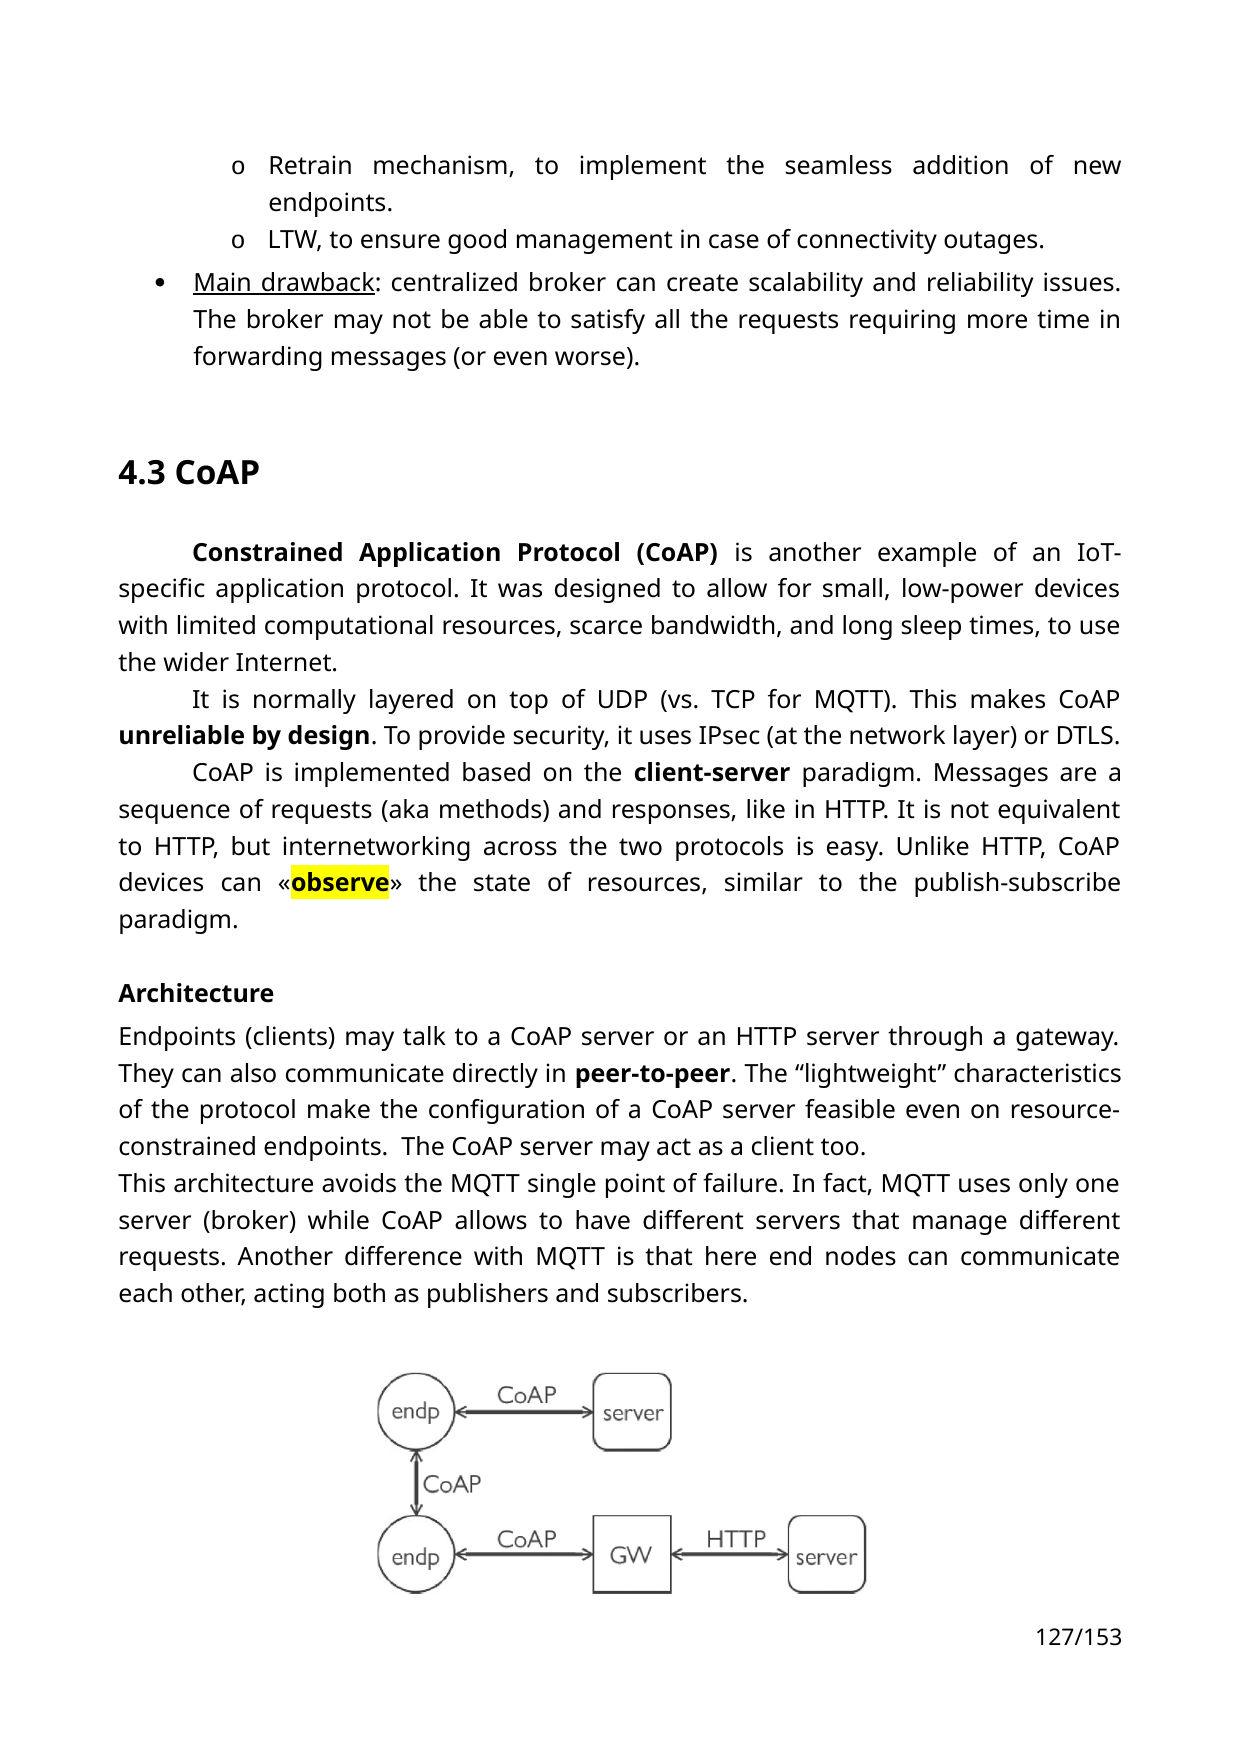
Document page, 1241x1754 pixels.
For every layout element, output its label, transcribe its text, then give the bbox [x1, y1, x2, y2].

list Constrained Application Protocol (CoAP) is another example of an IoT-specific application protocol. It was designed to allow for small, low-power devices with limited computational resources, scarce bandwidth, and long sleep times, to use the wider Internet. [118, 534, 1122, 678]
subtitle 4.3 CoAP [118, 448, 1122, 494]
list CoAP is implemented based on the client-server paradigm. Messages are a sequence of requests (aka methods) and responses, like in HTTP. It is not equivalent to HTTP, but internetworking across the two protocols is easy. Unlike HTTP, CoAP devices can «observe» the state of resources, similar to the publish-subscribe paradigm. [118, 755, 1122, 936]
text Architecture [118, 975, 1122, 1009]
picture [354, 1349, 887, 1614]
list LTW, to ensure good management in case of connectivity outages. [230, 221, 1122, 256]
text This architecture avoids the MQTT single point of failure. In fact, MQTT uses only one server (broker) while CoAP allows to have different servers that manage different requests. Another difference with MQTT is that here end nodes can communicate each other, acting both as publishers and subscribers. [118, 1166, 1122, 1310]
text Endpoints (clients) may talk to a CoAP server or an HTTP server through a gateway. They can also communicate directly in peer-to-peer. The “lightweight” characteristics of the protocol make the configuration of a CoAP server feasible even on resource-constrained endpoints. The CoAP server may act as a client too. [118, 1018, 1122, 1163]
list Main drawback: centralized broker can create scalability and reliability issues. The broker may not be able to satisfy all the requests requiring more time in forwarding messages (or even worse). [156, 264, 1122, 372]
list It is normally layered on top of UDP (vs. TCP for MQTT). This makes CoAP unreliable by design. To provide security, it uses IPsec (at the network layer) or DTLS. [118, 681, 1122, 752]
list Retrain mechanism, to implement the seamless addition of new endpoints. [231, 148, 1122, 219]
